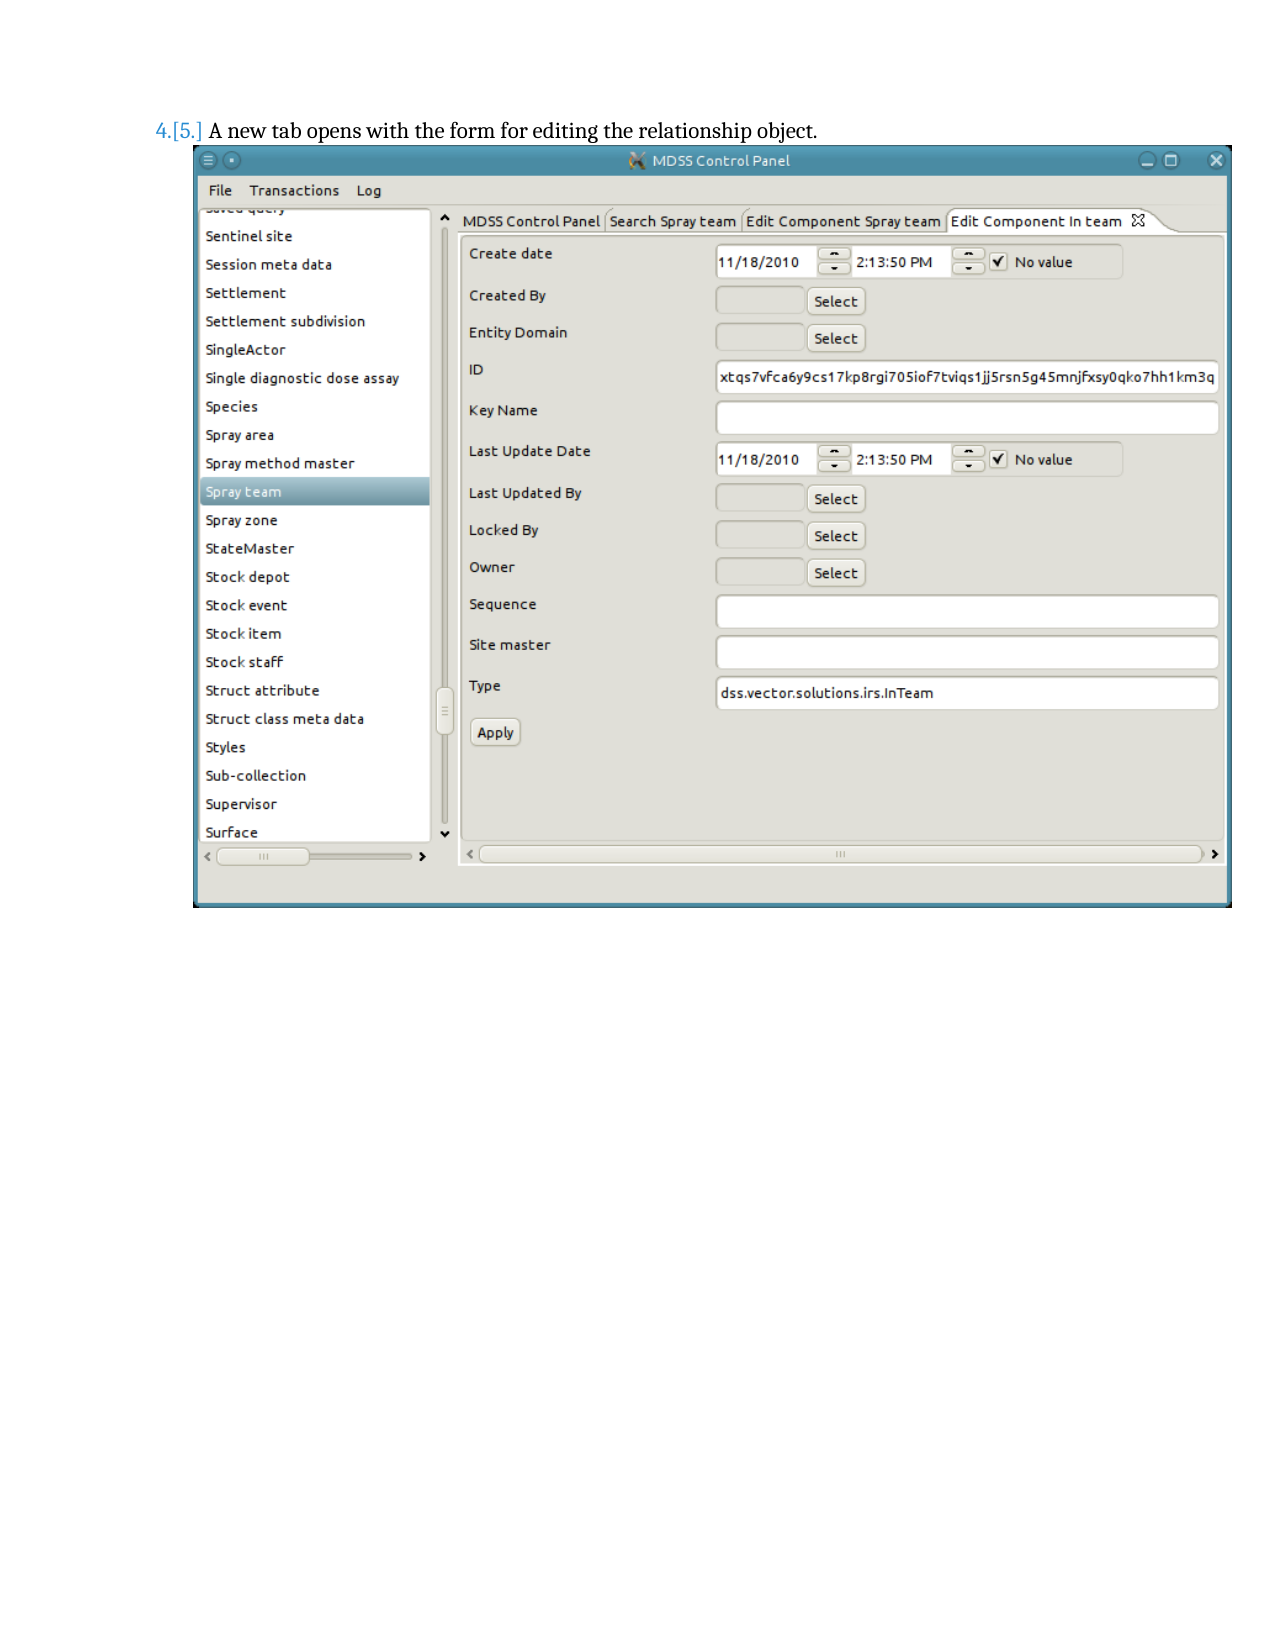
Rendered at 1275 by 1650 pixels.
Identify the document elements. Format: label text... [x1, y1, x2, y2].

picture [193, 145, 1232, 908]
